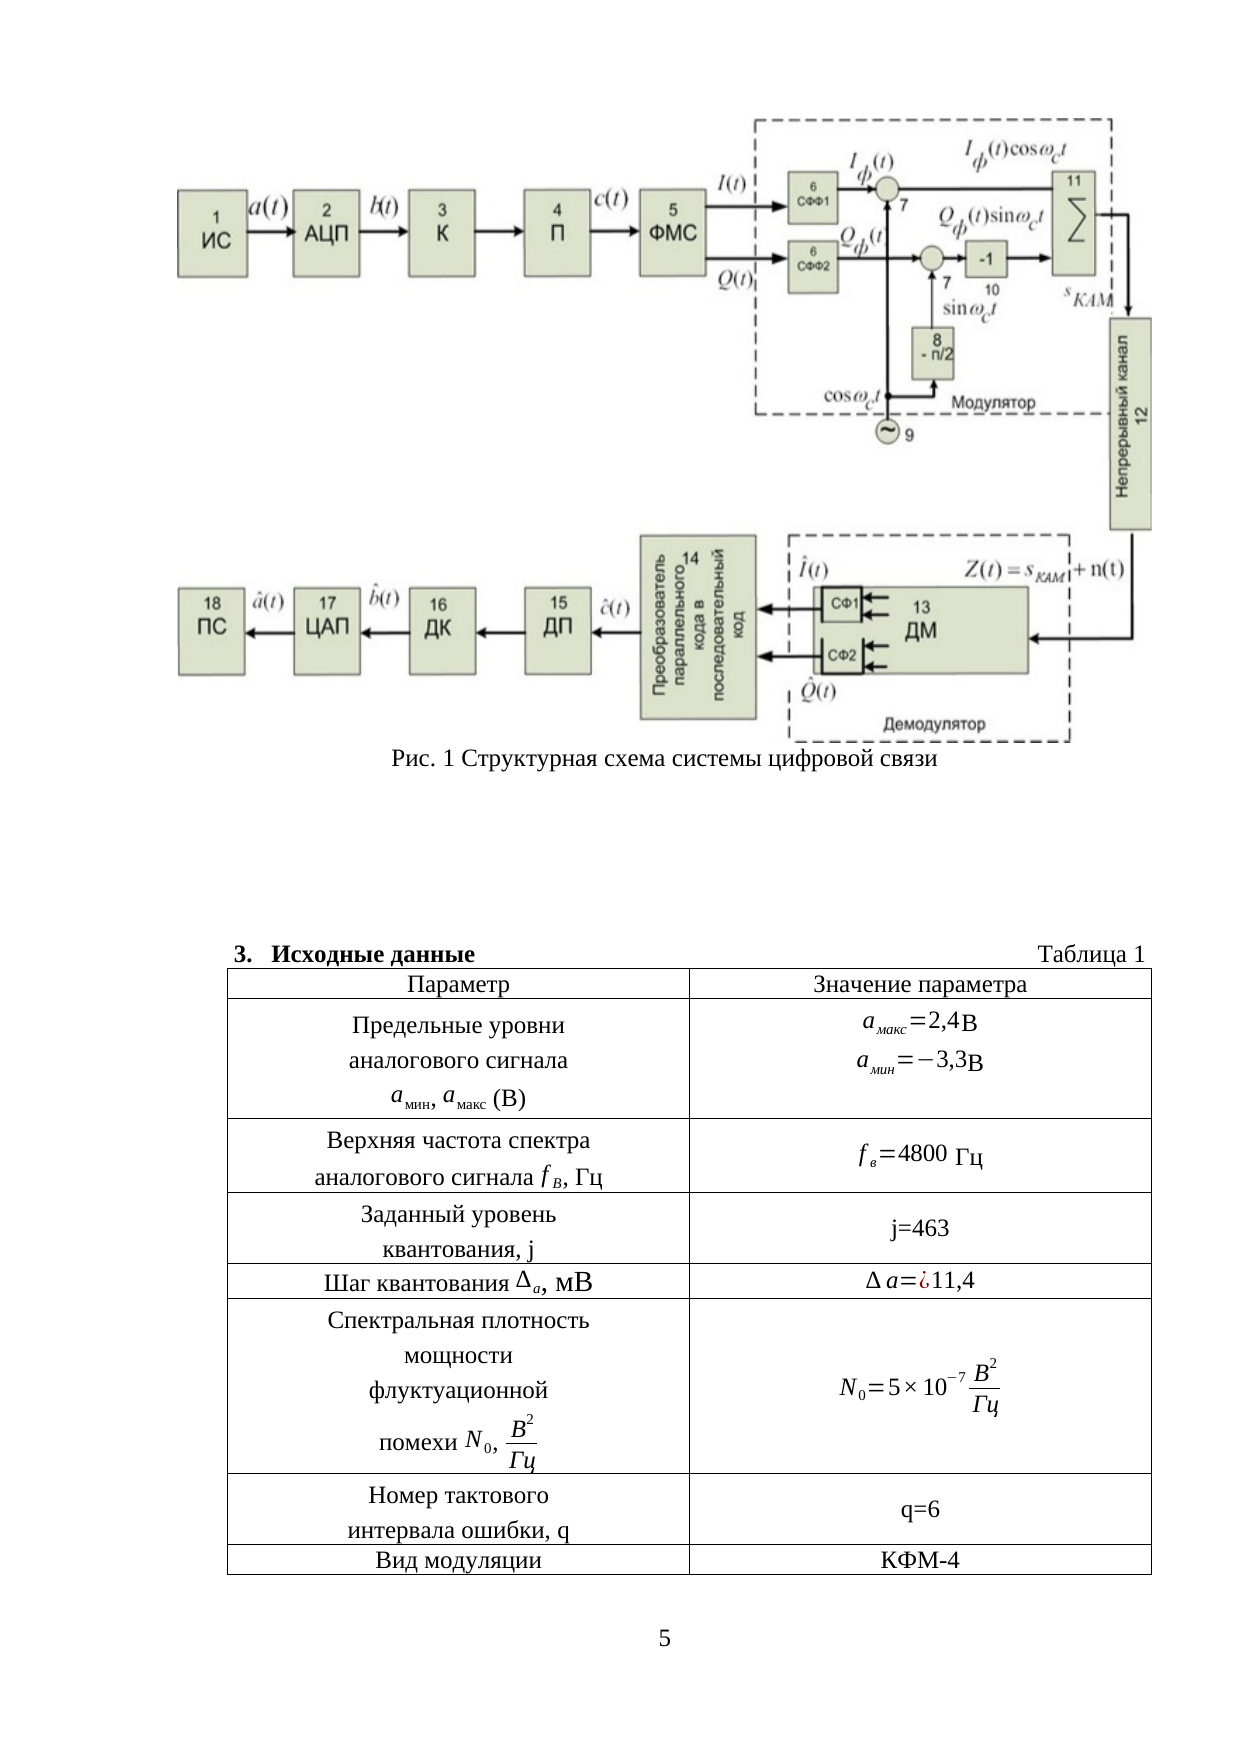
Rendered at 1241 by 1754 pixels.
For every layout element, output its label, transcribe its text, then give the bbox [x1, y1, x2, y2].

table_cell Шаг квантования , мВ [228, 1264, 689, 1298]
picture [177, 118, 1152, 743]
table_cell Предельные уровни аналогового сигнала , (В) [228, 999, 689, 1118]
table_cell [690, 1299, 1151, 1473]
table_cell j=463 [690, 1193, 1151, 1263]
table_cell 11,4 [690, 1264, 1151, 1298]
table_cell Гц [690, 1119, 1151, 1192]
table_cell КФМ-4 [690, 1545, 1151, 1574]
table_header Параметр [228, 969, 689, 998]
table_cell q=6 [690, 1474, 1151, 1544]
table_cell Заданный уровень квантования, j [228, 1193, 689, 1263]
text Рис. 1 Структурная схема системы цифровой связи [177, 743, 1152, 772]
table_header Значение параметра [690, 969, 1151, 998]
table_cell Спектральная плотность мощности флуктуационной помехи , [228, 1299, 689, 1473]
table_cell Номер тактового интервала ошибки, q [228, 1474, 689, 1544]
table_cell Вид модуляции [228, 1545, 689, 1574]
table_cell Верхняя частота спектра аналогового сигнала , Гц [228, 1119, 689, 1192]
table_cell В В [690, 999, 1151, 1118]
list Исходные данные Таблица 1 [233, 939, 1152, 968]
